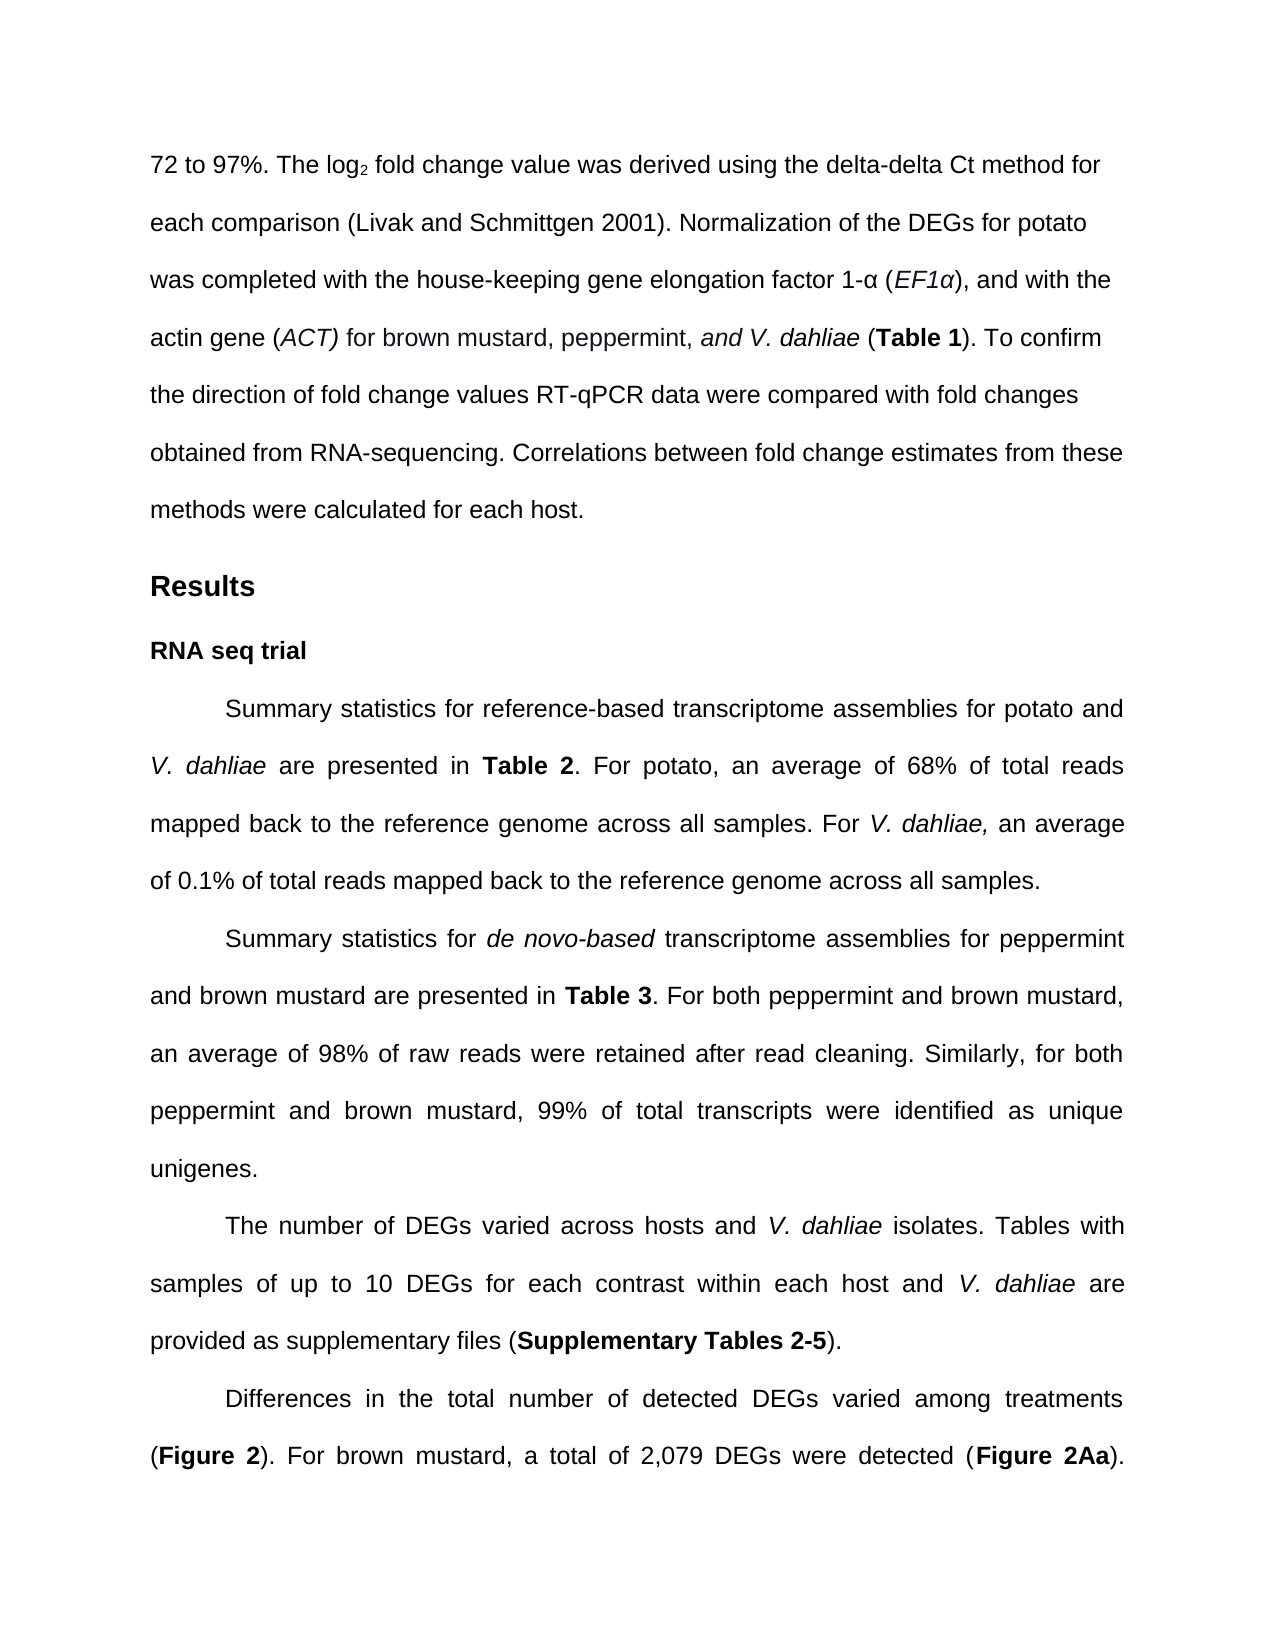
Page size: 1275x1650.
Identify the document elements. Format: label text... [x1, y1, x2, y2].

text Summary statistics for reference-based transcriptome assemblies for potato and V. dahliae are presented in Table 2. For potato, an average of 68% of total reads mapped back to the reference genome across all samples. For V. dahliae, an average of 0.1% of total reads mapped back to the reference genome across all samples. [150, 694, 1125, 895]
text The number of DEGs varied across hosts and V. dahliae isolates. Tables with samples of up to 10 DEGs for each contrast within each host and V. dahliae are provided as supplementary files (Supplementary Tables 2-5). [150, 1297, 1125, 1355]
text RNA seq trial [150, 636, 1125, 665]
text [150, 150, 1125, 524]
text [150, 1384, 1125, 1470]
text Results [150, 569, 1125, 603]
text The number of DEGs varied across hosts and V. dahliae isolates. Tables with samples of up to 10 DEGs for each contrast within each host and V. dahliae are provided as supplementary files (Supplementary Tables 2-5). [150, 1211, 1125, 1269]
text Summary statistics for de novo-based transcriptome assemblies for peppermint and brown mustard are presented in Table 3. For both peppermint and brown mustard, an average of 98% of raw reads were retained after read cleaning. Similarly, for both peppermint and brown mustard, 99% of total transcripts were identified as unique unigenes. [150, 924, 1125, 1182]
